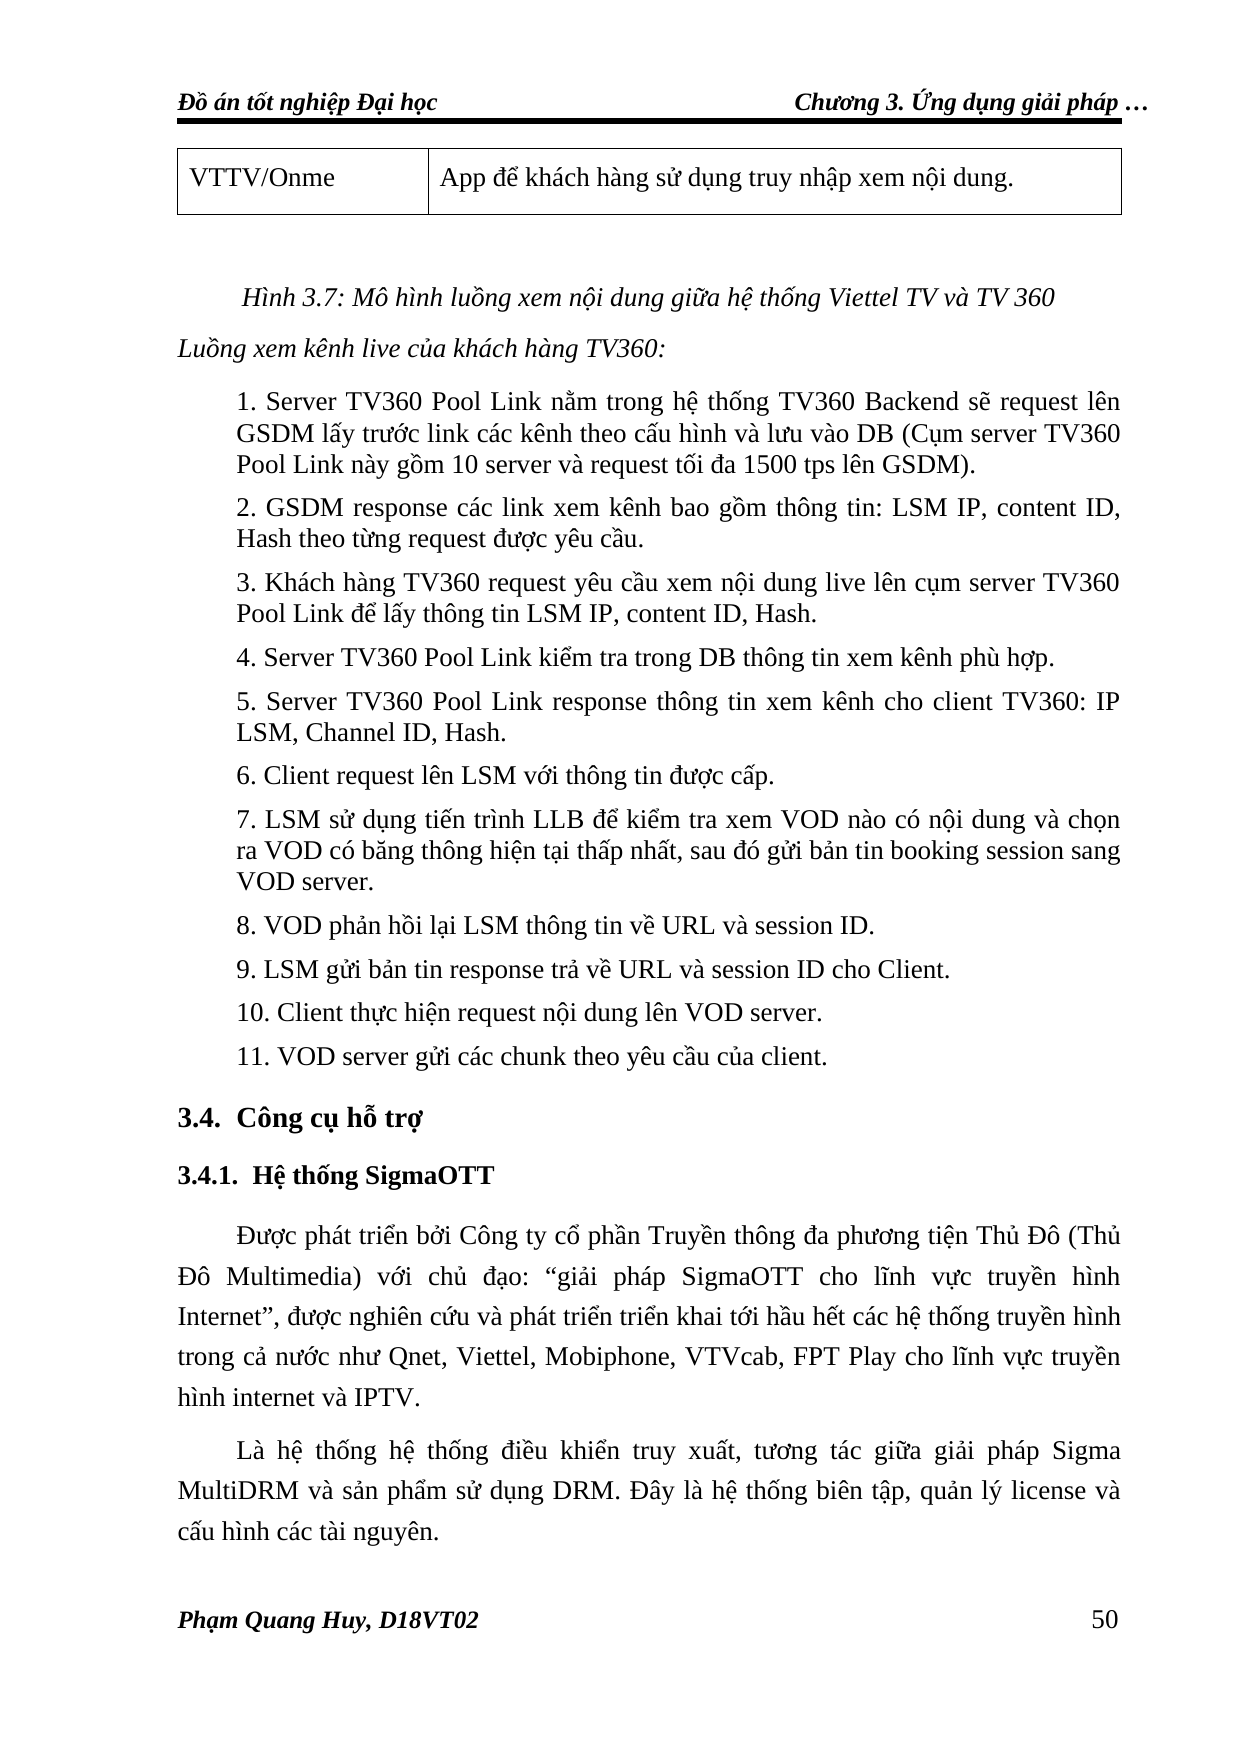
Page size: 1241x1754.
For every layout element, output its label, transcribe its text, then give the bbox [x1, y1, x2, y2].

text 7. LSM sử dụng tiến trình LLB để kiểm tra xem VOD nào có nội dung và chọn ra VOD có băng thông hiện tại thấp nhất, sau đó gửi bản tin booking session sang VOD server. [236, 803, 1122, 897]
subtitle Hệ thống SigmaOTT [177, 1163, 1122, 1194]
subtitle Công cụ hỗ trợ [177, 1100, 1122, 1134]
text 10. Client thực hiện request nội dung lên VOD server. [177, 996, 1122, 1027]
table_cell VTTV/Onme [178, 149, 428, 214]
text 11. VOD server gửi các chunk theo yêu cầu của client. [177, 1040, 1122, 1071]
text 2. GSDM response các link xem kênh bao gồm thông tin: LSM IP, content ID, Hash theo từng request được yêu cầu. [236, 491, 1122, 554]
text Luồng xem kênh live của khách hàng TV360: [177, 333, 1122, 364]
text Được phát triển bởi Công ty cổ phần Truyền thông đa phương tiện Thủ Đô (Thủ Đô Multimedia) với chủ đạo: “giải pháp SigmaOTT cho lĩnh vực truyền hình Internet”, được nghiên cứu và phát triển triển khai tới hầu hết các hệ thống truyền hình trong cả nước như Qnet, Viettel, Mobiphone, VTVcab, FPT Play cho lĩnh vực truyền hình internet và IPTV. [177, 1223, 1122, 1416]
text 1. Server TV360 Pool Link nằm trong hệ thống TV360 Backend sẽ request lên GSDM lấy trước link các kênh theo cấu hình và lưu vào DB (Cụm server TV360 Pool Link này gồm 10 server và request tối đa 1500 tps lên GSDM). [236, 386, 1122, 479]
text 3. Khách hàng TV360 request yêu cầu xem nội dung live lên cụm server TV360 Pool Link để lấy thông tin LSM IP, content ID, Hash. [236, 566, 1122, 628]
text Hình 3.7: Mô hình luồng xem nội dung giữa hệ thống Viettel TV và TV 360 [177, 281, 1122, 312]
text 9. LSM gửi bản tin response trả về URL và session ID cho Client. [177, 953, 1122, 984]
text Là hệ thống hệ thống điều khiển truy xuất, tương tác giữa giải pháp Sigma MultiDRM và sản phẩm sử dụng DRM. Đây là hệ thống biên tập, quản lý license và cấu hình các tài nguyên. [177, 1438, 1122, 1550]
text 5. Server TV360 Pool Link response thông tin xem kênh cho client TV360: IP LSM, Channel ID, Hash. [236, 685, 1122, 747]
table_cell App để khách hàng sử dụng truy nhập xem nội dung. [429, 149, 1121, 214]
text 6. Client request lên LSM với thông tin được cấp. [236, 759, 1122, 791]
text 8. VOD phản hồi lại LSM thông tin về URL và session ID. [177, 909, 1122, 940]
text 4. Server TV360 Pool Link kiểm tra trong DB thông tin xem kênh phù hợp. [236, 641, 1122, 672]
